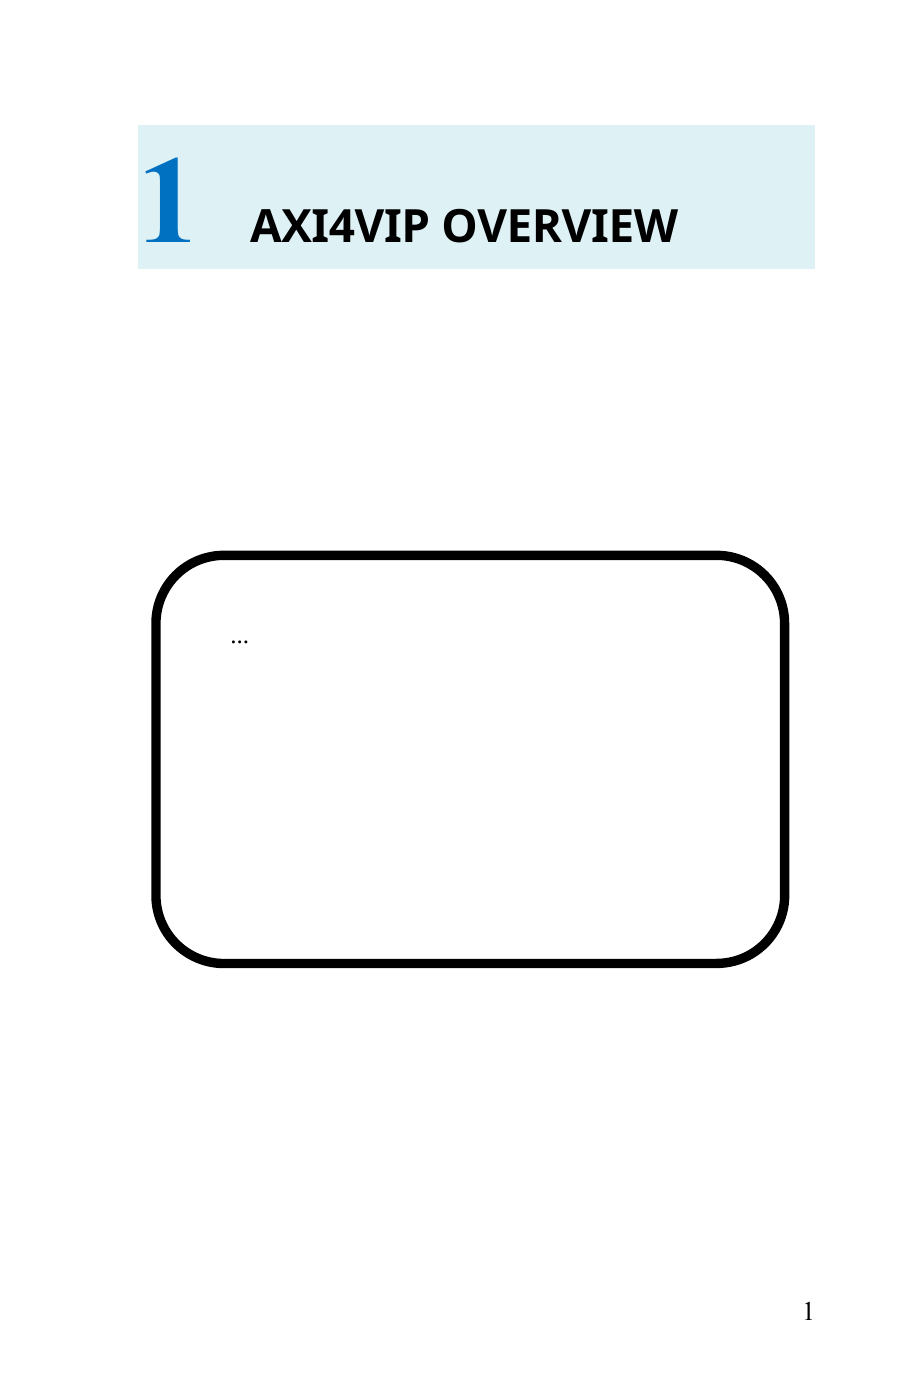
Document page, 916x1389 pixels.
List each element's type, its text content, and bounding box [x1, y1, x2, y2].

subtitle AXI4VIP OVERVIEW [138, 125, 815, 269]
